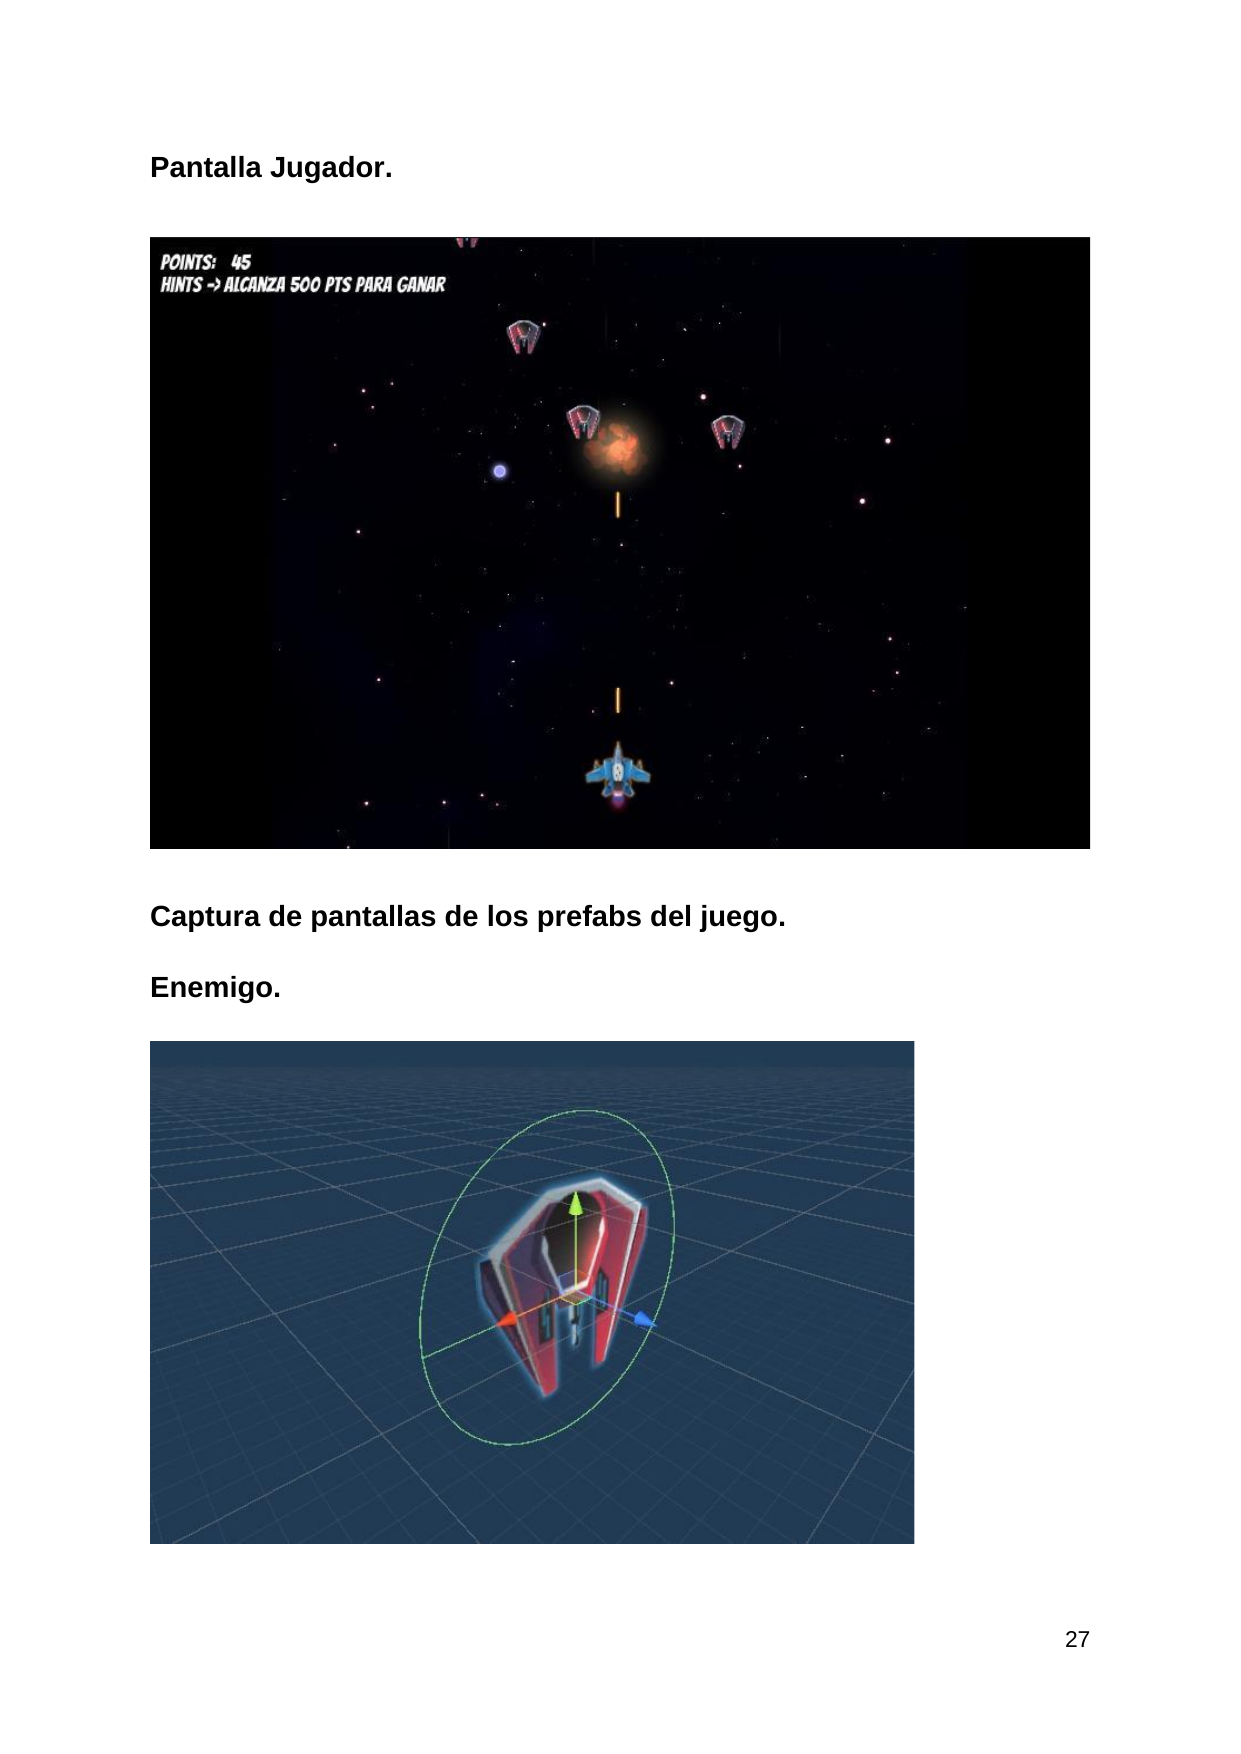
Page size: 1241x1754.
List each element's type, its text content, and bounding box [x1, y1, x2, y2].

text Enemigo. [150, 970, 1090, 1003]
picture [150, 1041, 915, 1544]
picture [150, 237, 1091, 849]
text Captura de pantallas de los prefabs del juego. [150, 899, 1090, 932]
text Pantalla Jugador. [150, 150, 1090, 183]
